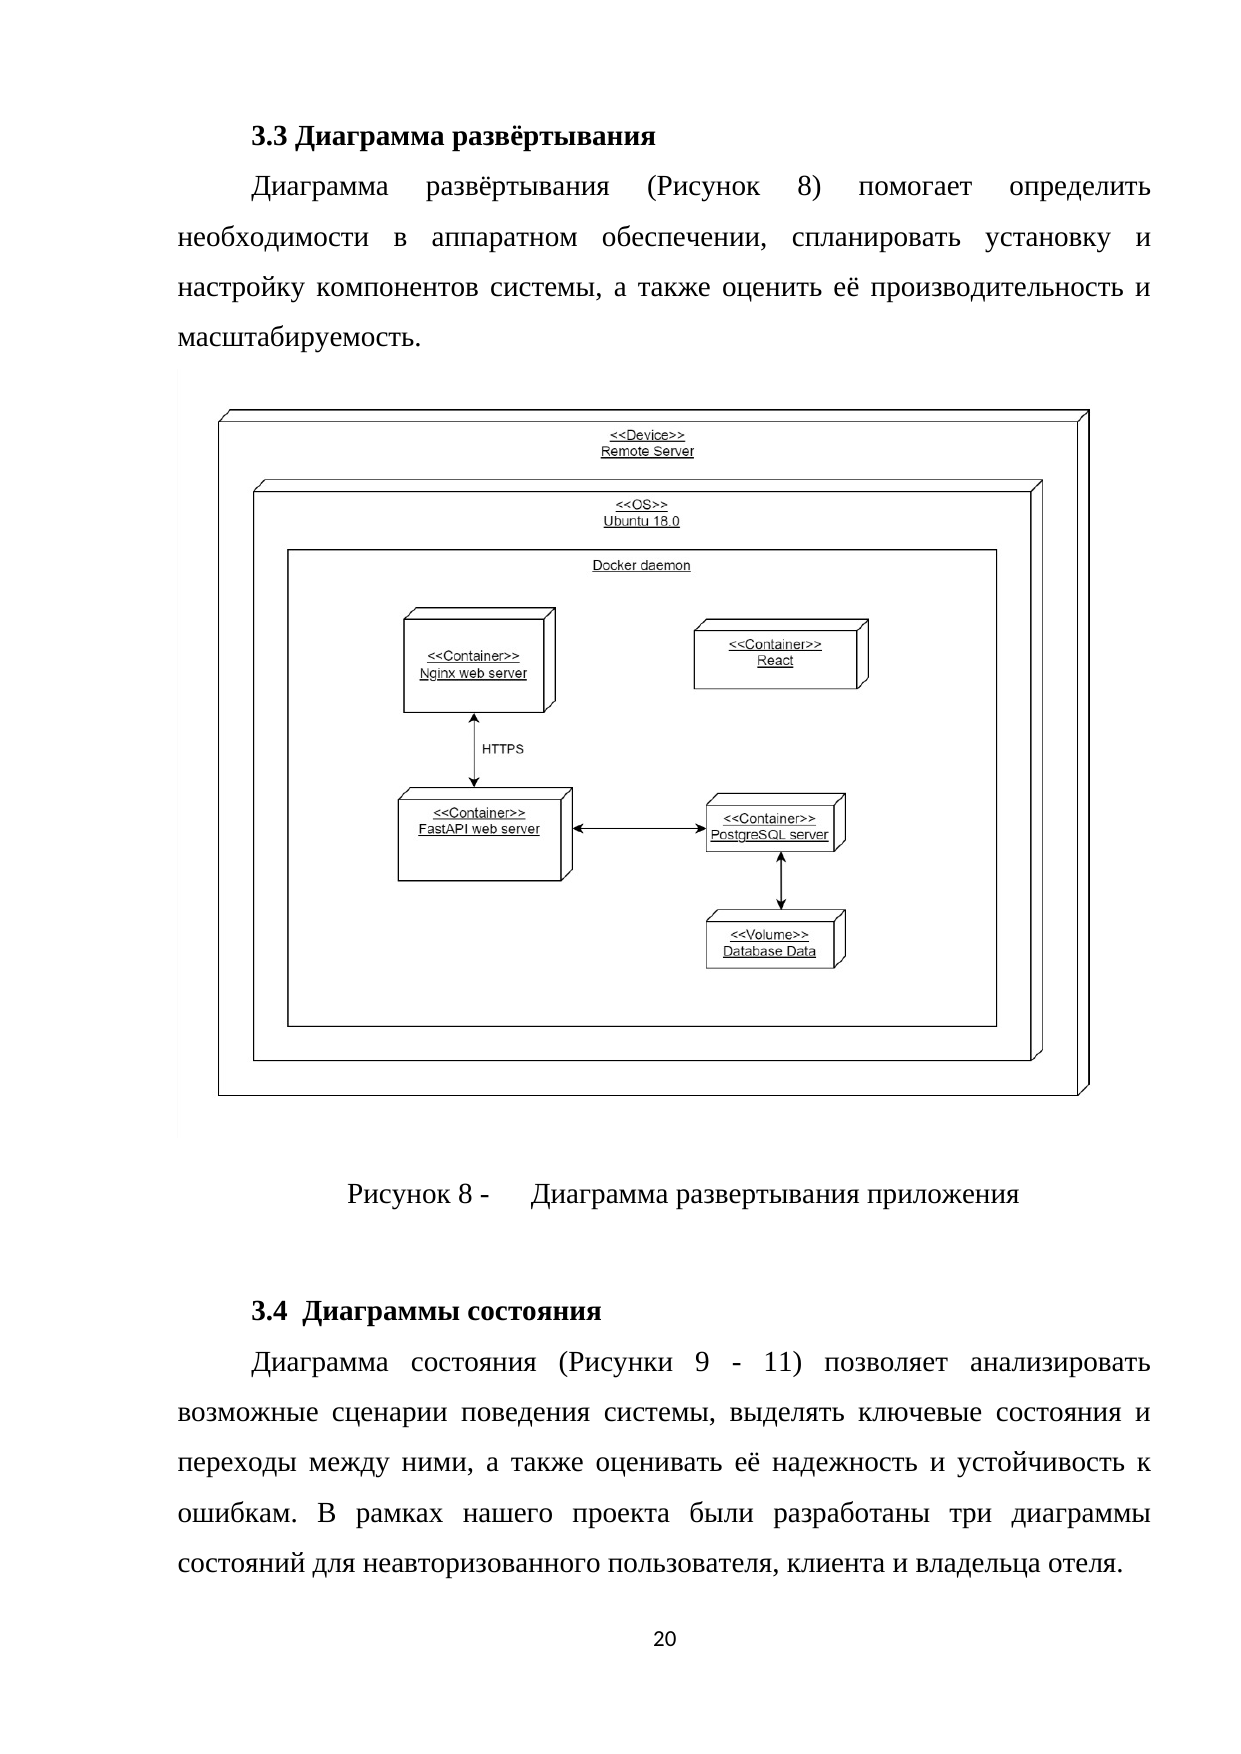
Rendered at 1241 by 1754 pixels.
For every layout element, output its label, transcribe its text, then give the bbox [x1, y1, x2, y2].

text Диаграмма состояния (Рисунки 9 - 11) позволяет анализировать возможные сценарии поведения системы, выделять ключевые состояния и переходы между ними, а также оценивать её надежность и устойчивость к ошибкам. В рамках нашего проекта были разработаны три диаграммы состояний для неавторизованного пользователя, клиента и владельца отеля. [177, 1344, 1152, 1578]
text Диаграммы состояния [215, 1293, 1152, 1327]
picture [177, 369, 1152, 1138]
